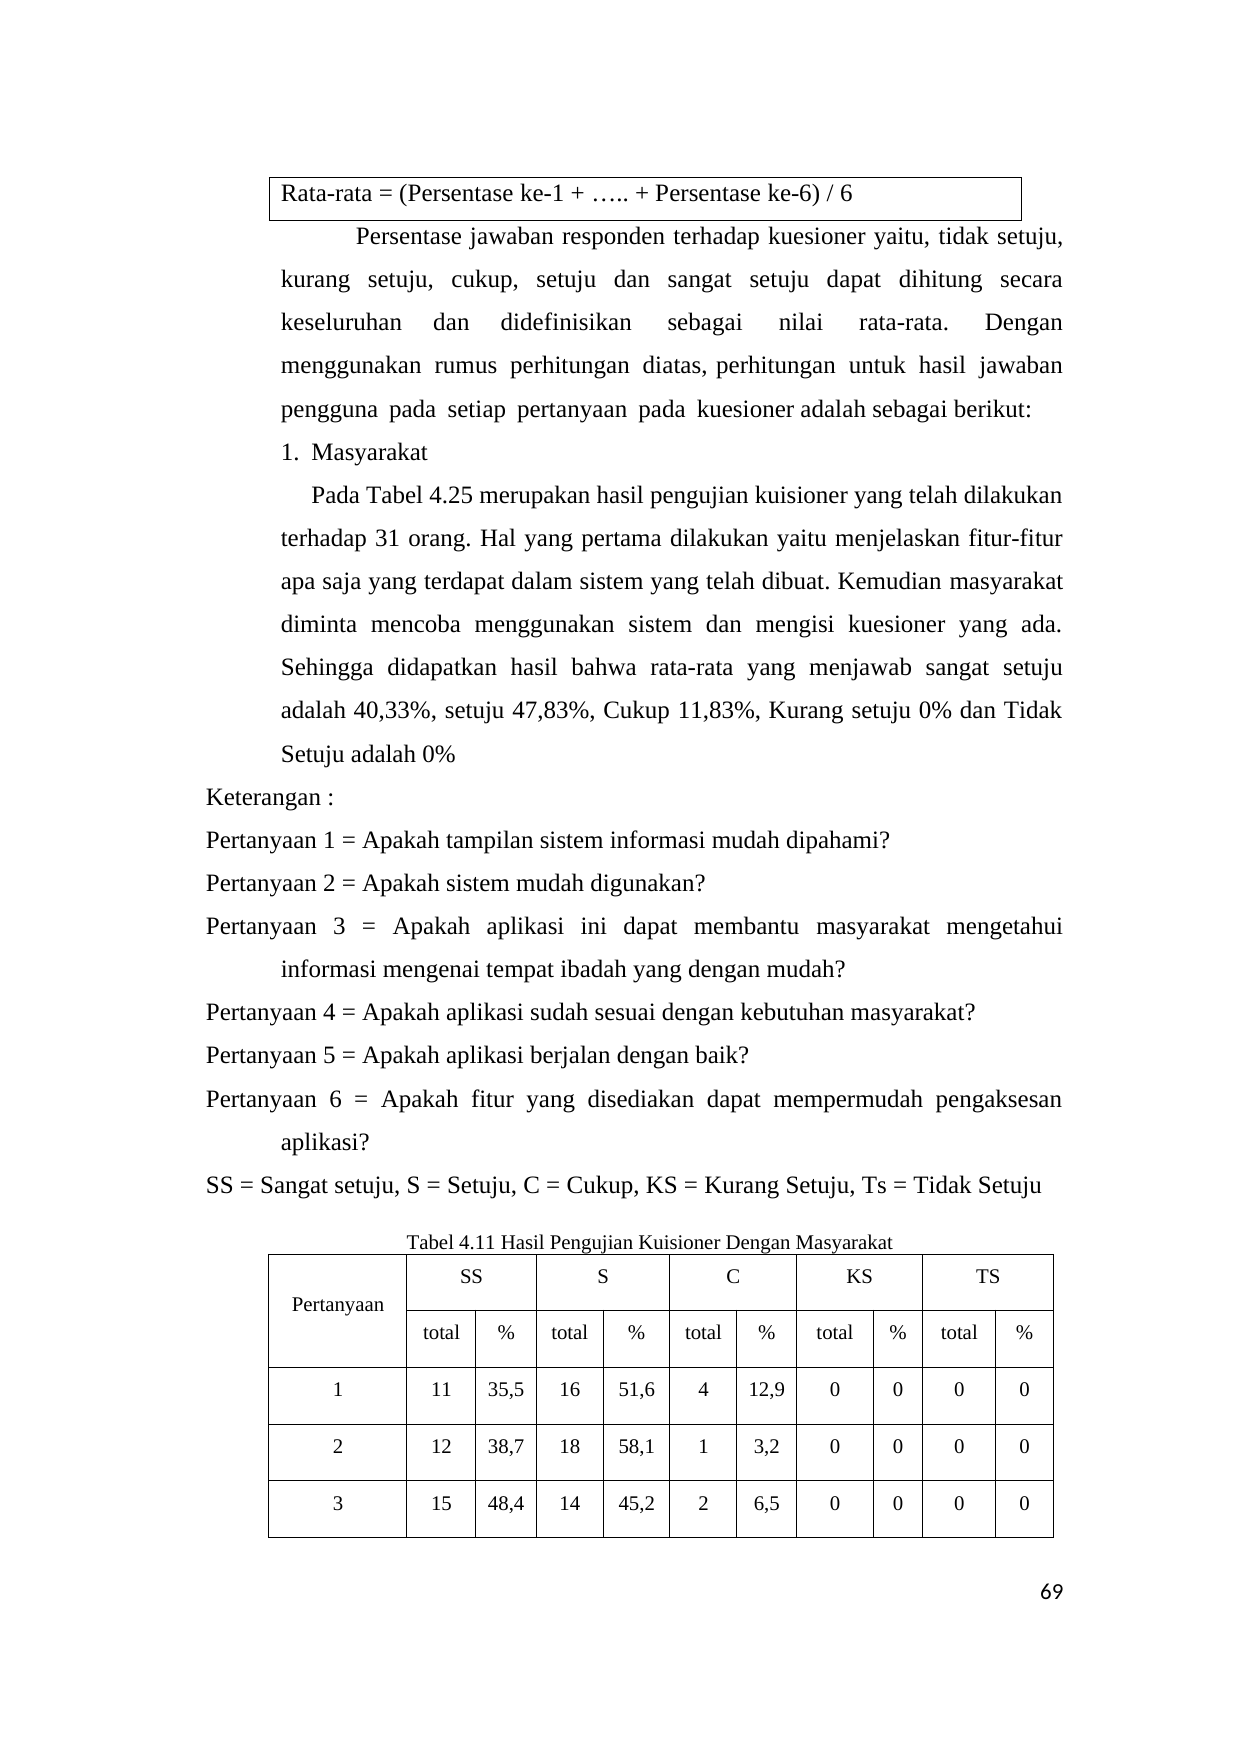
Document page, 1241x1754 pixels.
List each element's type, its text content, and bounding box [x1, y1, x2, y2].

text Pertanyaan 4 = Apakah aplikasi sudah sesuai dengan kebutuhan masyarakat? [206, 997, 1063, 1026]
table_cell 0 [874, 1368, 922, 1423]
table_cell 3,2 [737, 1425, 796, 1480]
table_cell 48,4 [476, 1481, 536, 1537]
table_cell 18 [537, 1425, 603, 1480]
table_cell 0 [996, 1368, 1053, 1423]
table_cell 0 [874, 1425, 922, 1480]
table_cell 51,6 [604, 1368, 669, 1423]
text Keterangan : [206, 782, 1063, 811]
text Pada Tabel 4.25 merupakan hasil pengujian kuisioner yang telah dilakukan terhadap 31 orang. Hal yang pertama dilakukan yaitu menjelaskan fitur-fitur apa saja yang terdapat dalam sistem yang telah dibuat. Kemudian masyarakat diminta mencoba menggunakan sistem dan mengisi kuesioner yang ada. Sehingga didapatkan hasil bahwa rata-rata yang menjawab sangat setuju adalah 40,33%, setuju 47,83%, Cukup 11,83%, Kurang setuju 0% dan Tidak Setuju adalah 0% [281, 480, 1063, 767]
table_cell total [407, 1311, 475, 1367]
table_header SS [407, 1255, 536, 1309]
table_cell total [537, 1311, 603, 1367]
table_cell 0 [996, 1425, 1053, 1480]
table_cell 16 [537, 1368, 603, 1423]
table_cell 45,2 [604, 1481, 669, 1537]
table_cell % [996, 1311, 1053, 1367]
table_cell 3 [269, 1481, 406, 1537]
table_header Rata-rata = (Persentase ke-1 + ….. + Persentase ke-6) / 6 [270, 178, 1021, 220]
text Persentase jawaban responden terhadap kuesioner yaitu, tidak setuju, kurang setuju, cukup, setuju dan sangat setuju dapat dihitung secara keseluruhan dan didefinisikan sebagai nilai rata-rata. Dengan menggunakan rumus perhitungan diatas, perhitungan untuk hasil jawaban pengguna pada setiap pertanyaan pada kuesioner adalah sebagai berikut: [281, 221, 1063, 422]
table_cell 4 [670, 1368, 736, 1423]
table_header C [670, 1255, 796, 1309]
list Masyarakat [281, 437, 1063, 466]
table_cell % [874, 1311, 922, 1367]
table_cell % [604, 1311, 669, 1367]
table_cell % [737, 1311, 796, 1367]
table_cell total [670, 1311, 736, 1367]
table_cell 0 [797, 1368, 873, 1423]
table_cell 35,5 [476, 1368, 536, 1423]
table_cell 0 [923, 1425, 995, 1480]
text Pertanyaan 1 = Apakah tampilan sistem informasi mudah dipahami? [206, 825, 1063, 854]
table_cell % [476, 1311, 536, 1367]
table_cell 0 [996, 1481, 1053, 1537]
table_cell 6,5 [737, 1481, 796, 1537]
table_cell 0 [923, 1481, 995, 1537]
table_cell 15 [407, 1481, 475, 1537]
table_header TS [923, 1255, 1053, 1309]
table_cell 0 [923, 1368, 995, 1423]
table_cell 38,7 [476, 1425, 536, 1480]
table_cell 2 [269, 1425, 406, 1480]
table_cell 12 [407, 1425, 475, 1480]
table_cell 12,9 [737, 1368, 796, 1423]
table_header S [537, 1255, 669, 1309]
table_cell 0 [797, 1425, 873, 1480]
table_cell total [923, 1311, 995, 1367]
table_cell 1 [269, 1368, 406, 1423]
text Pertanyaan 6 = Apakah fitur yang disediakan dapat mempermudah pengaksesan aplikasi? [206, 1084, 1063, 1156]
table_cell 0 [797, 1481, 873, 1537]
table_header KS [797, 1255, 922, 1309]
text Pertanyaan 2 = Apakah sistem mudah digunakan? [206, 868, 1063, 897]
text SS = Sangat setuju, S = Setuju, C = Cukup, KS = Kurang Setuju, Ts = Tidak Setuju [206, 1170, 1063, 1199]
text Pertanyaan 5 = Apakah aplikasi berjalan dengan baik? [206, 1041, 1063, 1069]
table_header Pertanyaan [269, 1255, 406, 1367]
table_cell 11 [407, 1368, 475, 1423]
table_cell 0 [874, 1481, 922, 1537]
table_cell 14 [537, 1481, 603, 1537]
table_cell 58,1 [604, 1425, 669, 1480]
text Pertanyaan 3 = Apakah aplikasi ini dapat membantu masyarakat mengetahui informasi mengenai tempat ibadah yang dengan mudah? [206, 911, 1063, 983]
table_cell total [797, 1311, 873, 1367]
table_cell 2 [670, 1481, 736, 1537]
table_cell 1 [670, 1425, 736, 1480]
